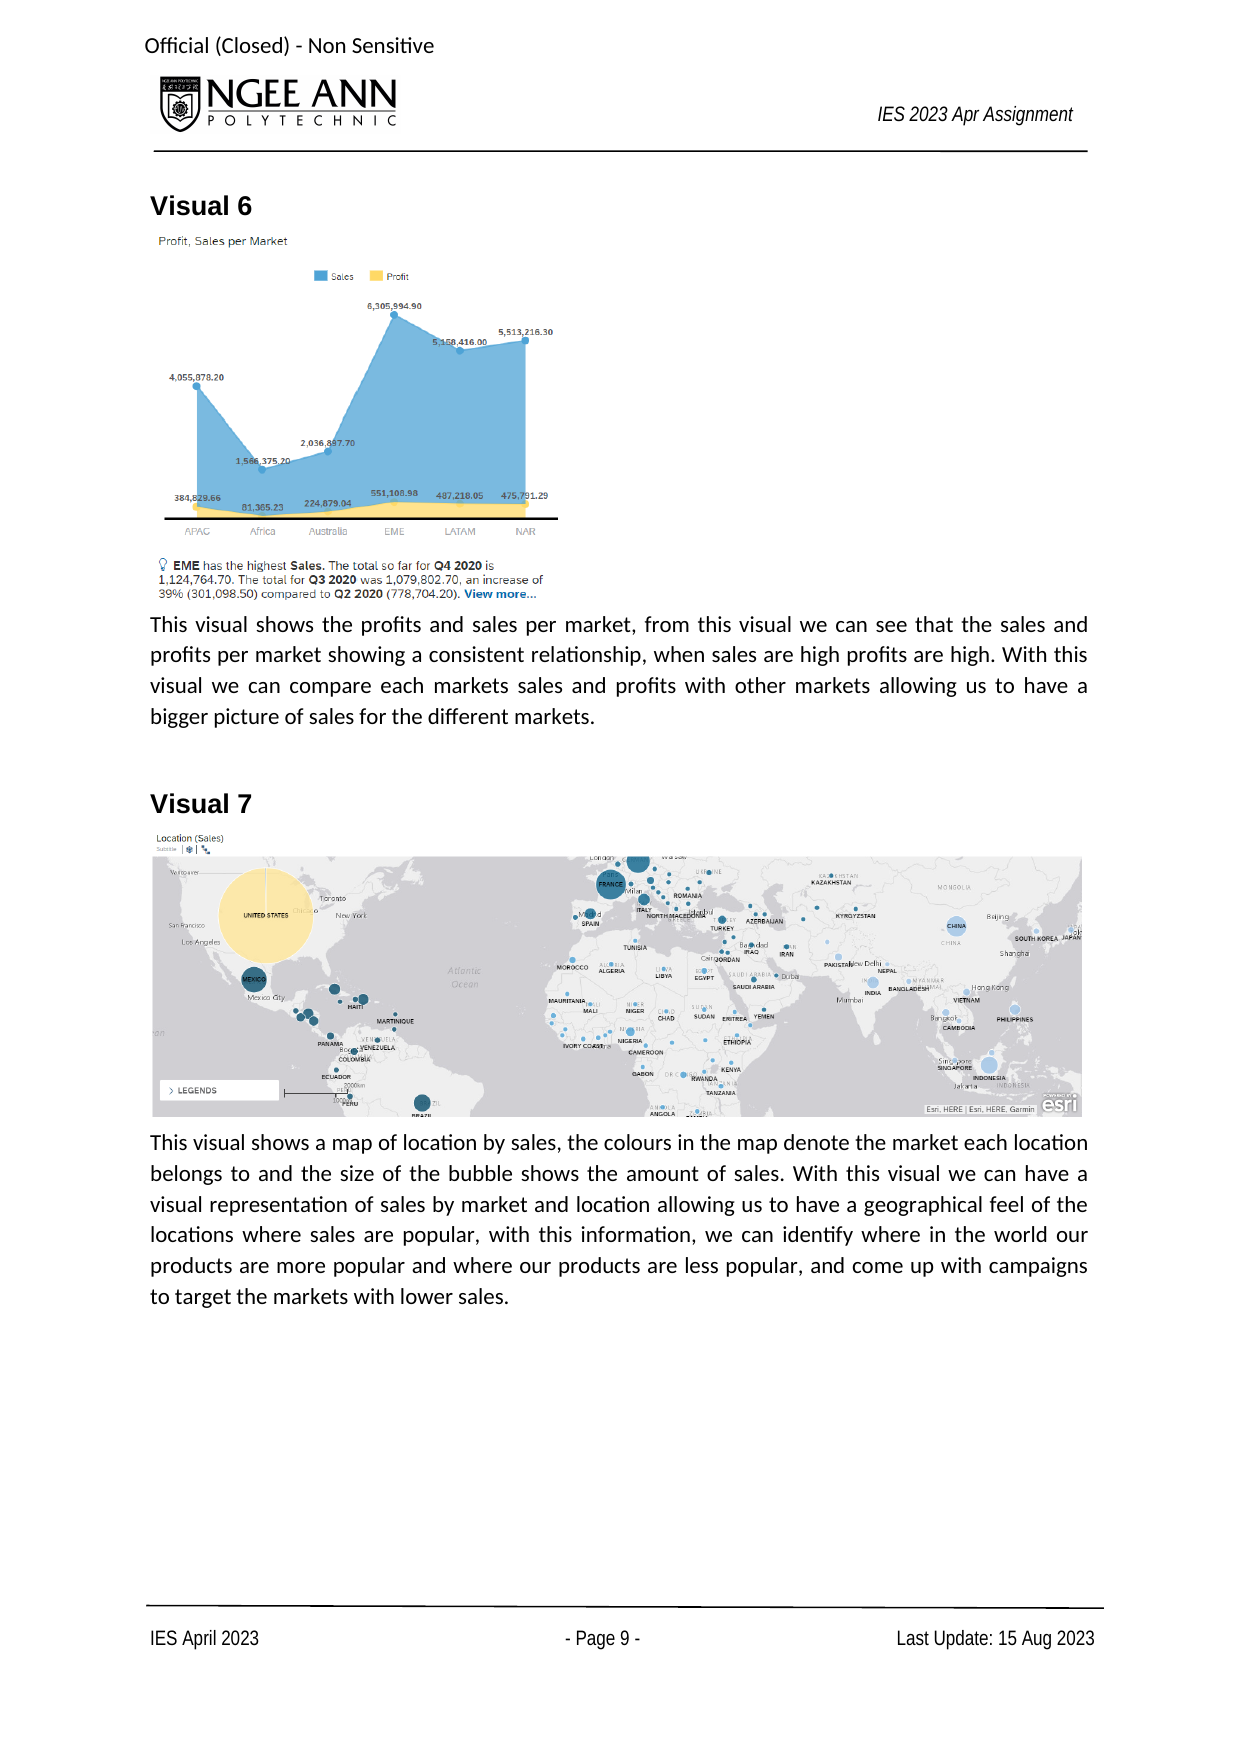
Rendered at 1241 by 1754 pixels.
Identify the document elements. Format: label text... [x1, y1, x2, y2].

subtitle Visual 7 [150, 788, 1090, 819]
text This visual shows the profits and sales per market, from this visual we can see that the sales and profits per market showing a consistent relationship, when sales are high profits are high. With this visual we can compare each markets sales and profits with other markets allowing us to have a bigger picture of sales for the different markets. [150, 610, 1090, 730]
text This visual shows a map of location by sales, the colours in the map denote the market each location belongs to and the size of the bubble shows the amount of sales. With this visual we can have a visual representation of sales by market and location allowing us to have a geographical feel of the locations where sales are popular, with this information, we can identify where in the world our products are more popular and where our products are less popular, and come up with campaigns to target the markets with lower sales. [150, 1128, 1090, 1310]
picture [150, 828, 1091, 1126]
picture [150, 230, 561, 607]
subtitle Visual 6 [150, 190, 1090, 221]
picture [150, 75, 402, 134]
